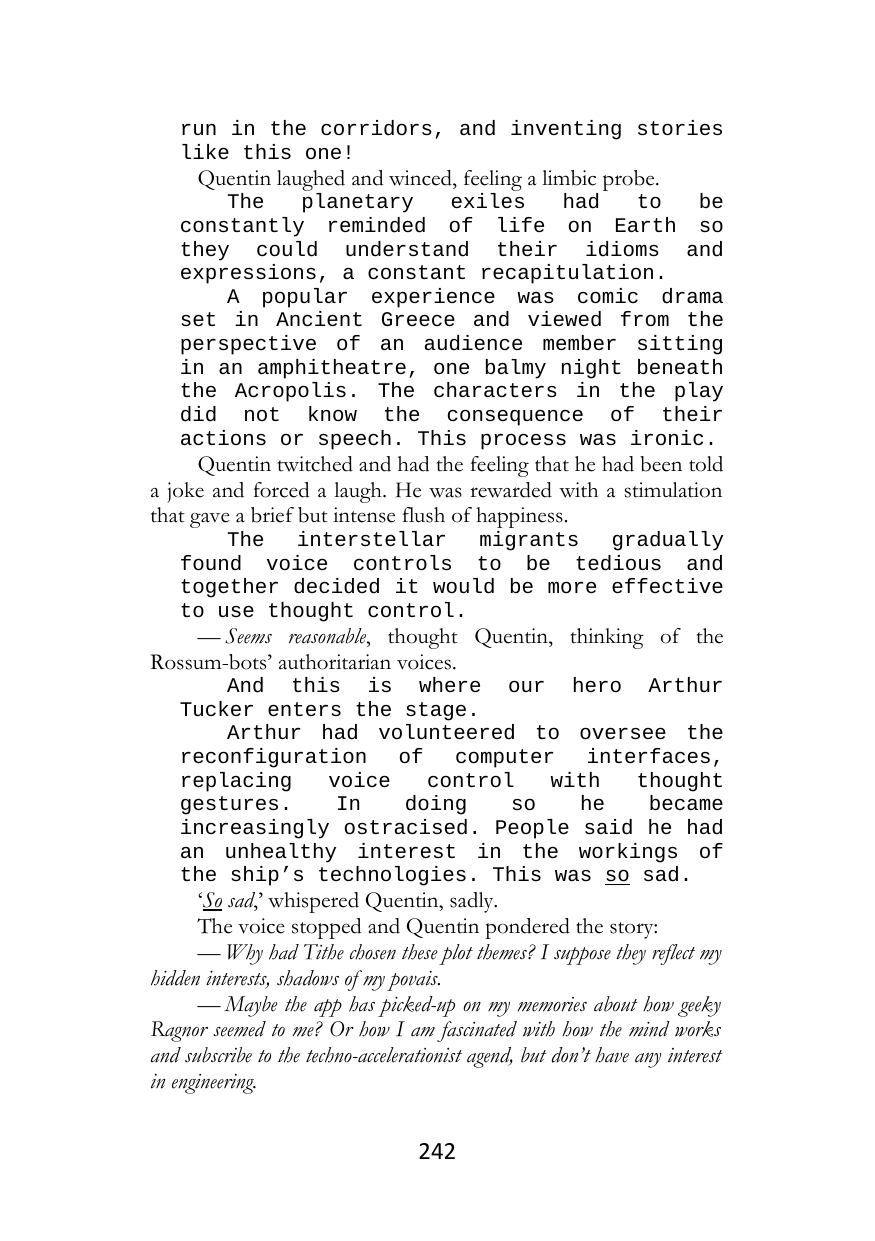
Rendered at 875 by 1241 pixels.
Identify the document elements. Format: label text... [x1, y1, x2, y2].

text ‘So sad,’ whispered Quentin, sadly. [150, 888, 724, 914]
text And this is where our hero Arthur Tucker enters the stage. [179, 675, 724, 722]
list Maybe the app has picked-up on my memories about how geeky Ragnor seemed to me? Or how I am fascinated with how the mind works and subscribe to the techno-accelerationist agend, but don’t have any interest in engineering. [150, 991, 724, 1094]
text Quentin laughed and winced, feeling a limbic probe. [150, 165, 724, 191]
text The planetary exiles had to be constantly reminded of life on Earth so they could understand their idioms and expressions, a constant recapitulation. [179, 191, 724, 286]
text Quentin twitched and had the feeling that he had been told a joke and forced a laugh. He was rewarded with a stimulation that gave a brief but intense flush of happiness. [150, 451, 724, 529]
text A popular experience was comic drama set in Ancient Greece and viewed from the perspective of an audience member sitting in an amphitheatre, one balmy night beneath the Acropolis. The characters in the play did not know the consequence of their actions or speech. This process was ironic. [179, 286, 724, 451]
text The interstellar migrants gradually found voice controls to be tedious and together decided it would be more effective to use thought control. [179, 529, 724, 623]
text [179, 118, 724, 165]
text Arthur had volunteered to oversee the reconfiguration of computer interfaces, replacing voice control with thought gestures. In doing so he became increasingly ostracised. People said he had an unhealthy interest in the workings of the ship’s technologies. This was so sad. [179, 722, 724, 888]
text The voice stopped and Quentin pondered the story: [150, 914, 724, 939]
list Seems reasonable, thought Quentin, thinking of the Rossum-bots’ authoritarian voices. [150, 623, 724, 675]
list Why had Tithe chosen these plot themes? I suppose they reflect my hidden interests, shadows of my povais. [150, 939, 724, 991]
